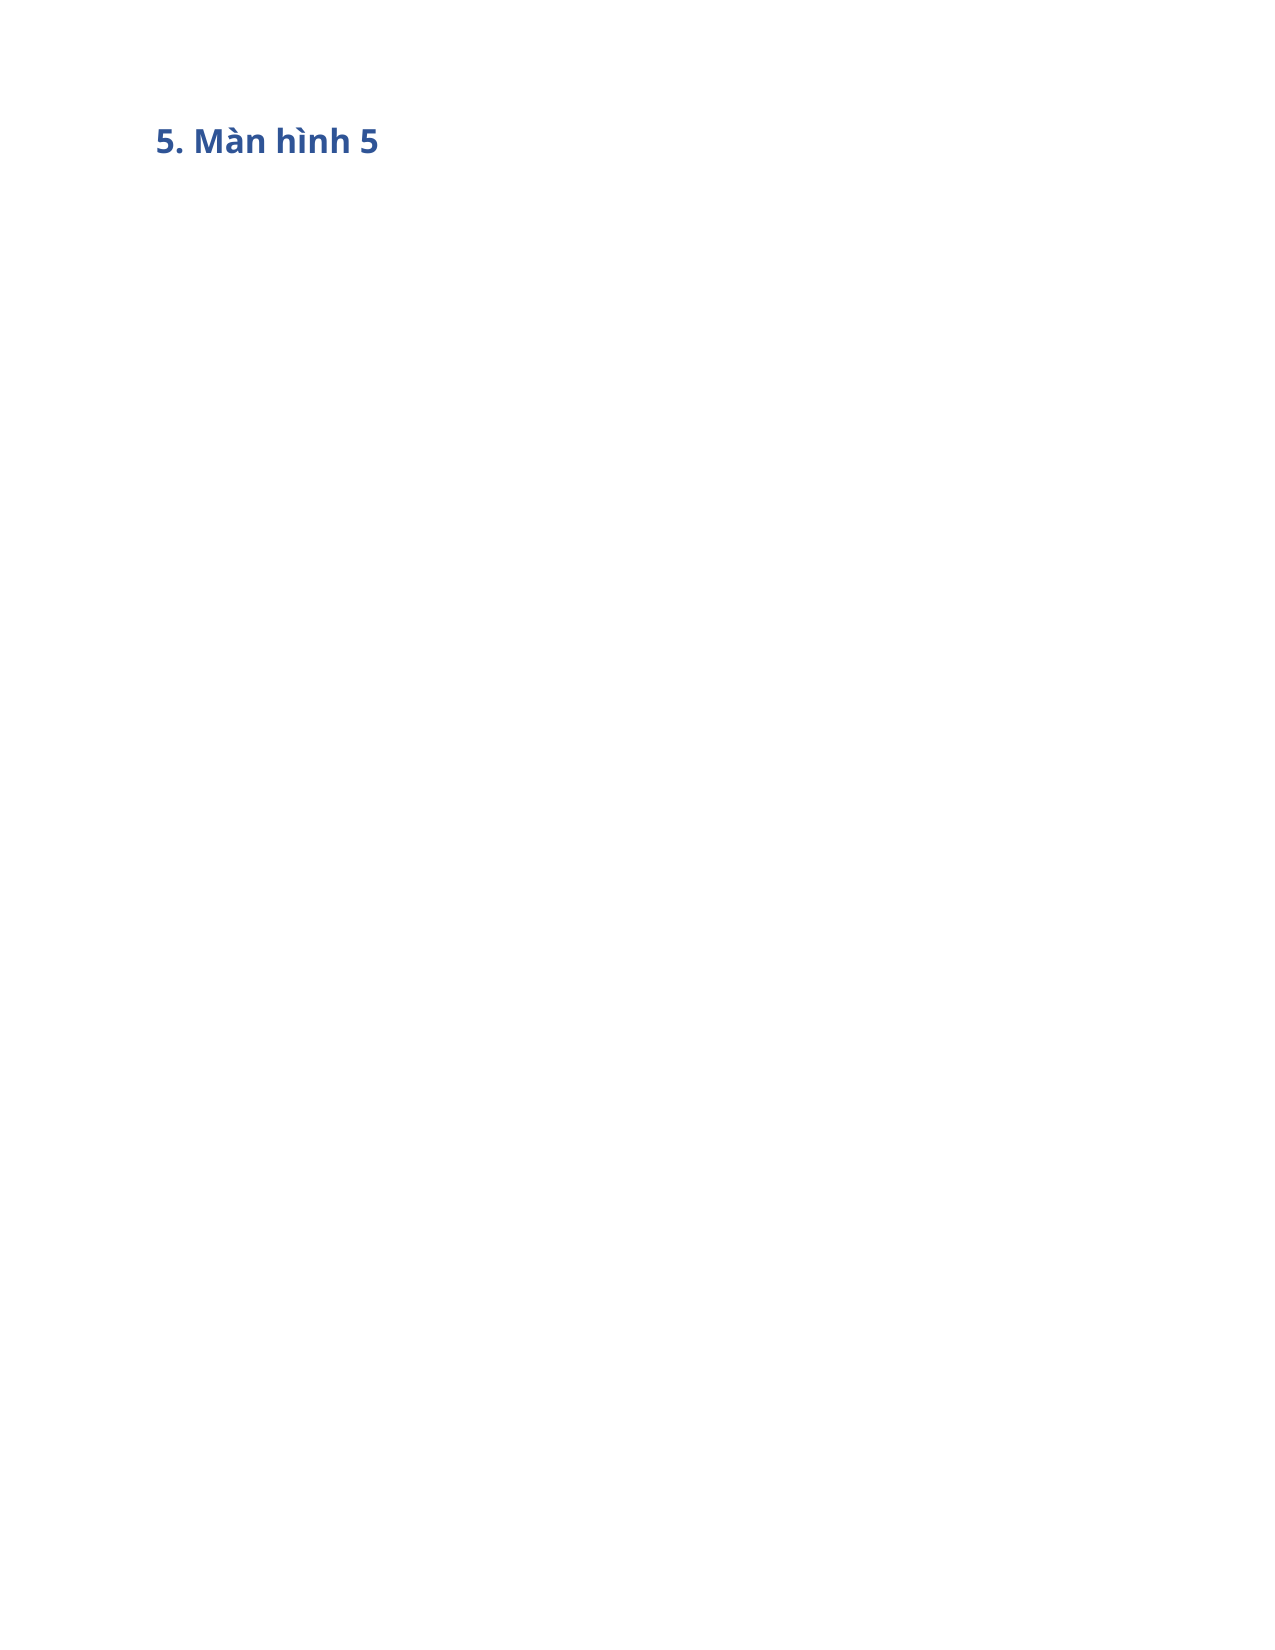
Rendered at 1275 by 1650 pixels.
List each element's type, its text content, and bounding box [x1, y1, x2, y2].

subtitle Màn hình 5 [156, 118, 1157, 163]
